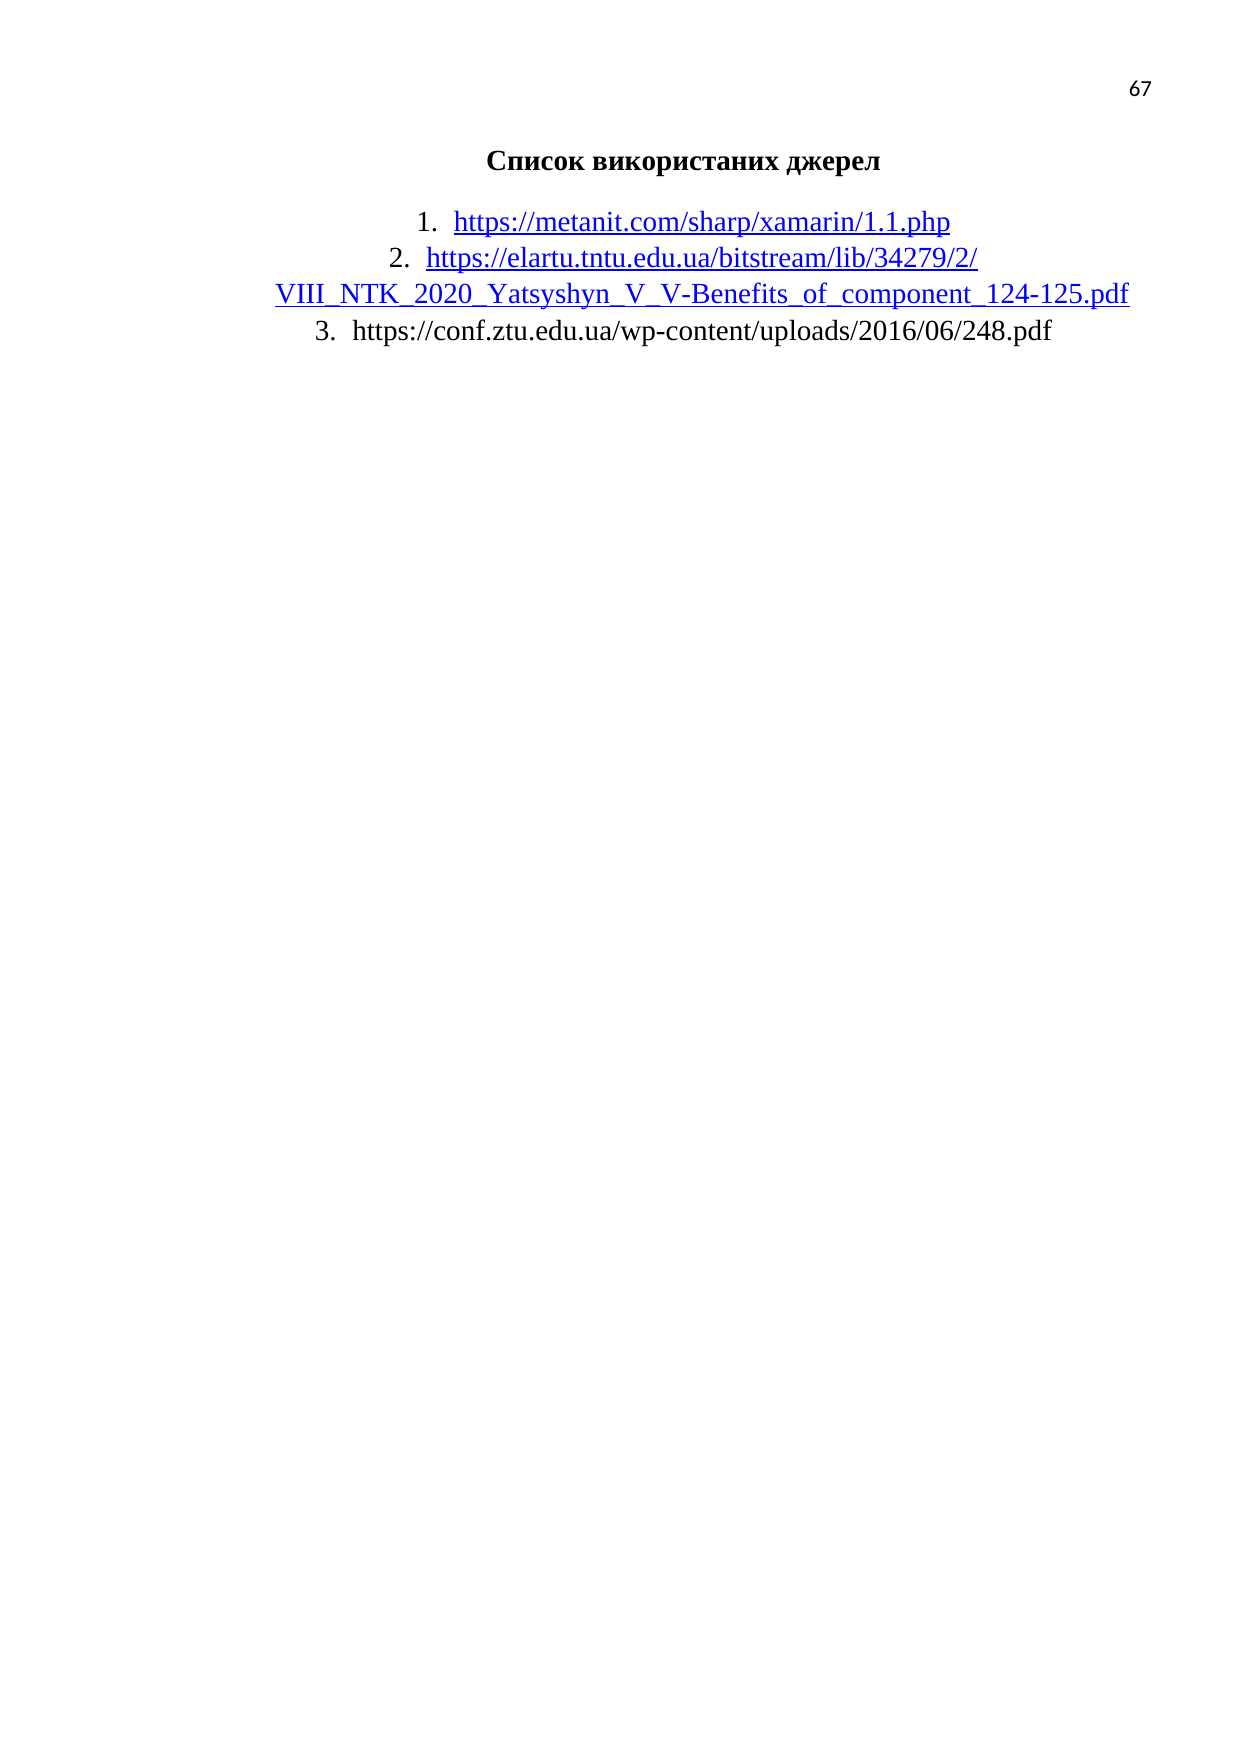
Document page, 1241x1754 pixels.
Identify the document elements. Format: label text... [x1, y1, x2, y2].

list https://metanit.com/sharp/xamarin/1.1.php [215, 204, 1152, 238]
list https://conf.ztu.edu.ua/wp-content/uploads/2016/06/248.pdf [215, 313, 1152, 346]
subtitle Список використаних джерел [215, 143, 1152, 177]
list https://elartu.tntu.edu.ua/bitstream/lib/34279/2/VIII_NTK_2020_Yatsyshyn_V_V-Benefits_of_component_124-125.pdf [215, 240, 1152, 310]
